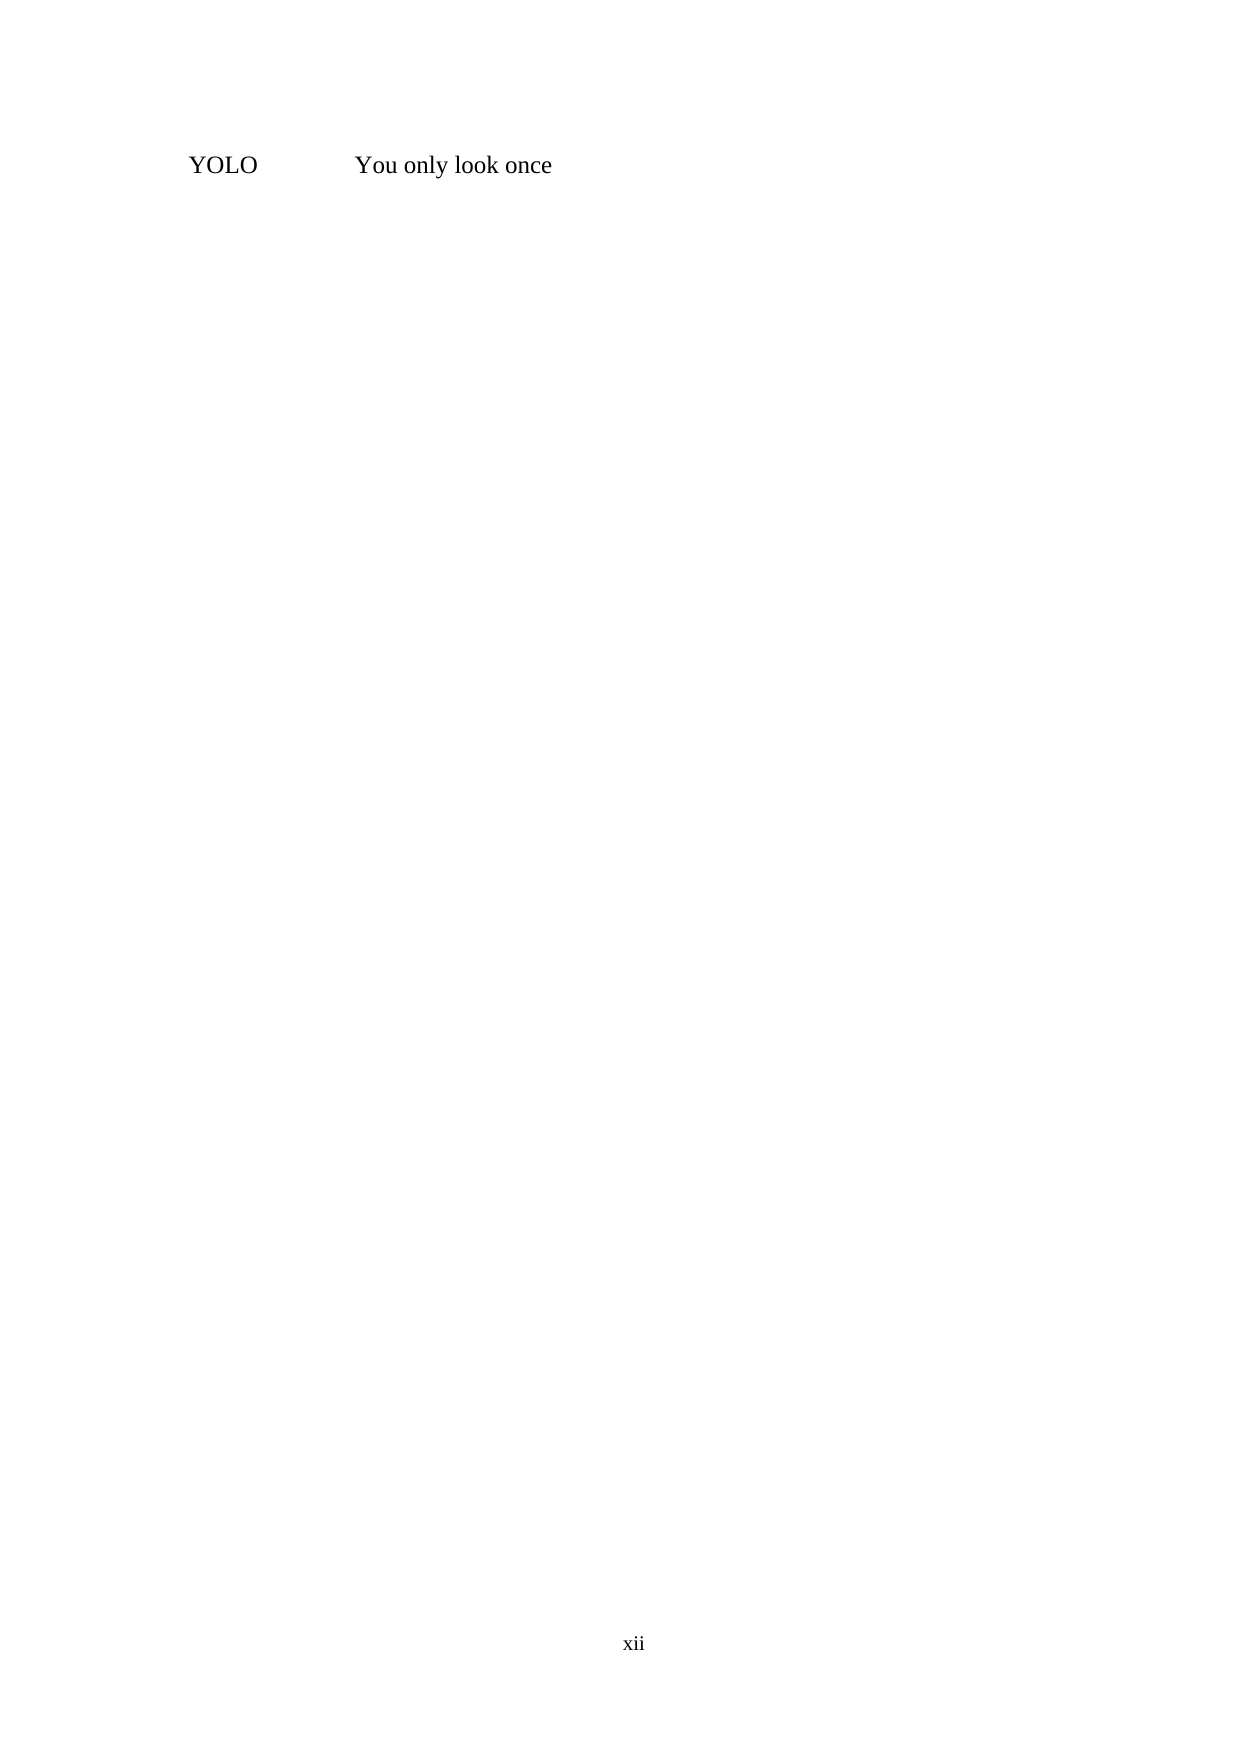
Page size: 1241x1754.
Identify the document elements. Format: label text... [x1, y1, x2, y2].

table_cell WHO YOLO [177, 150, 343, 191]
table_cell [343, 150, 1106, 191]
